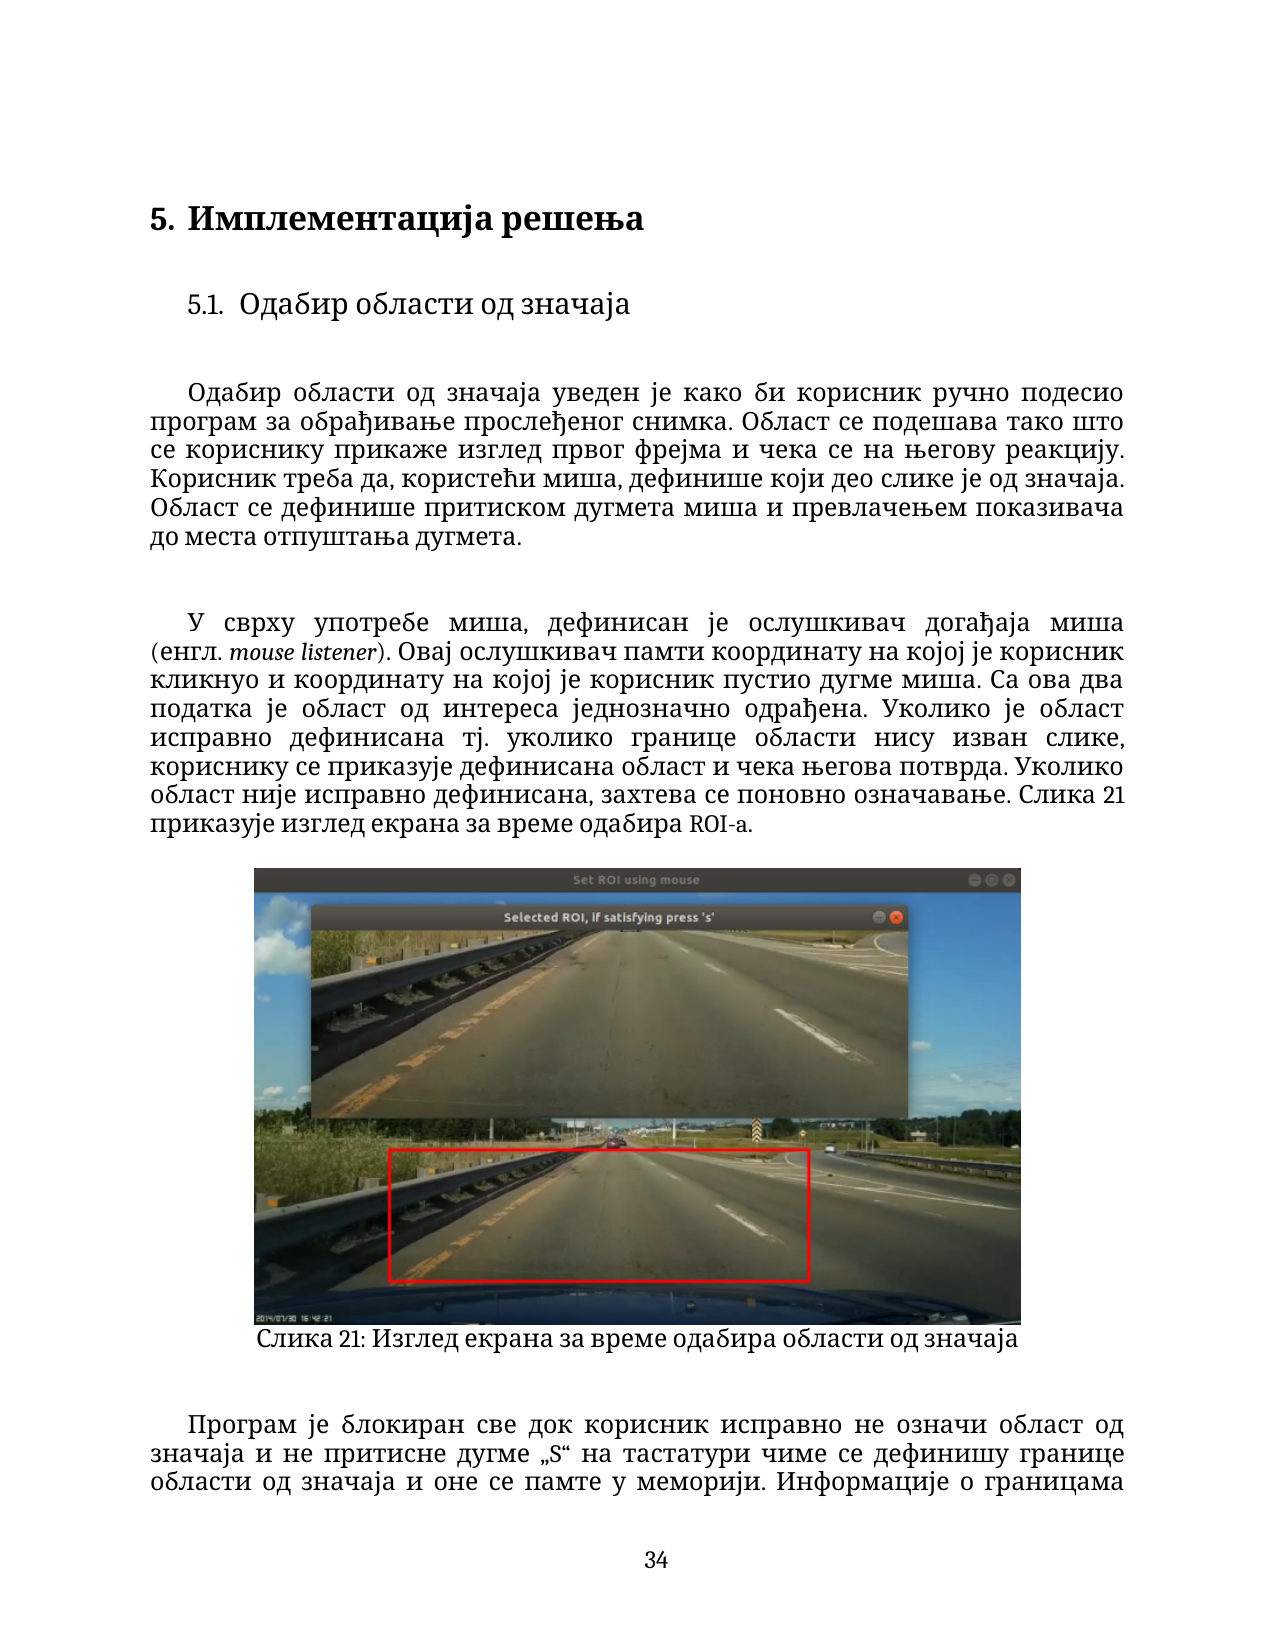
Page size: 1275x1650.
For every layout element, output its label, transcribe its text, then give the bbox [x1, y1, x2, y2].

subtitle Имплементација решења [150, 200, 1125, 238]
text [150, 1411, 1125, 1497]
text У сврху употребе миша, дефинисан је ослушкивач догађаја миша (енгл. mouse listener). Овај ослушкивач памти координату на којој је корисник кликнуо и координату на којој је корисник пустио дугме миша. Са ова два податка је област од интереса једнозначно одрађена. Уколико је област исправно дефинисана тј. уколико границе области нису изван слике, кориснику се приказује дефинисана област и чека његова потврда. Уколико област није исправно дефинисана, захтева се поновно означавање. Слика 21 приказује изглед екрана за време одабира ROI-a. [150, 609, 1125, 839]
text Одабир области од значаја уведен је како би корисник ручно подесио програм за обрађивање прослеђеног снимка. Област се подешава тако што се кориснику прикаже изглед првог фрејма и чека се на његову реакцију. Корисник треба да, користећи миша, дефинише који део слике је од значаја. Област се дефинише притиском дугмета миша и превлачењем показивача до места отпуштања дугмета. [150, 379, 1125, 551]
picture [254, 868, 1021, 1325]
subtitle Одабир области од значаја [187, 288, 1125, 321]
